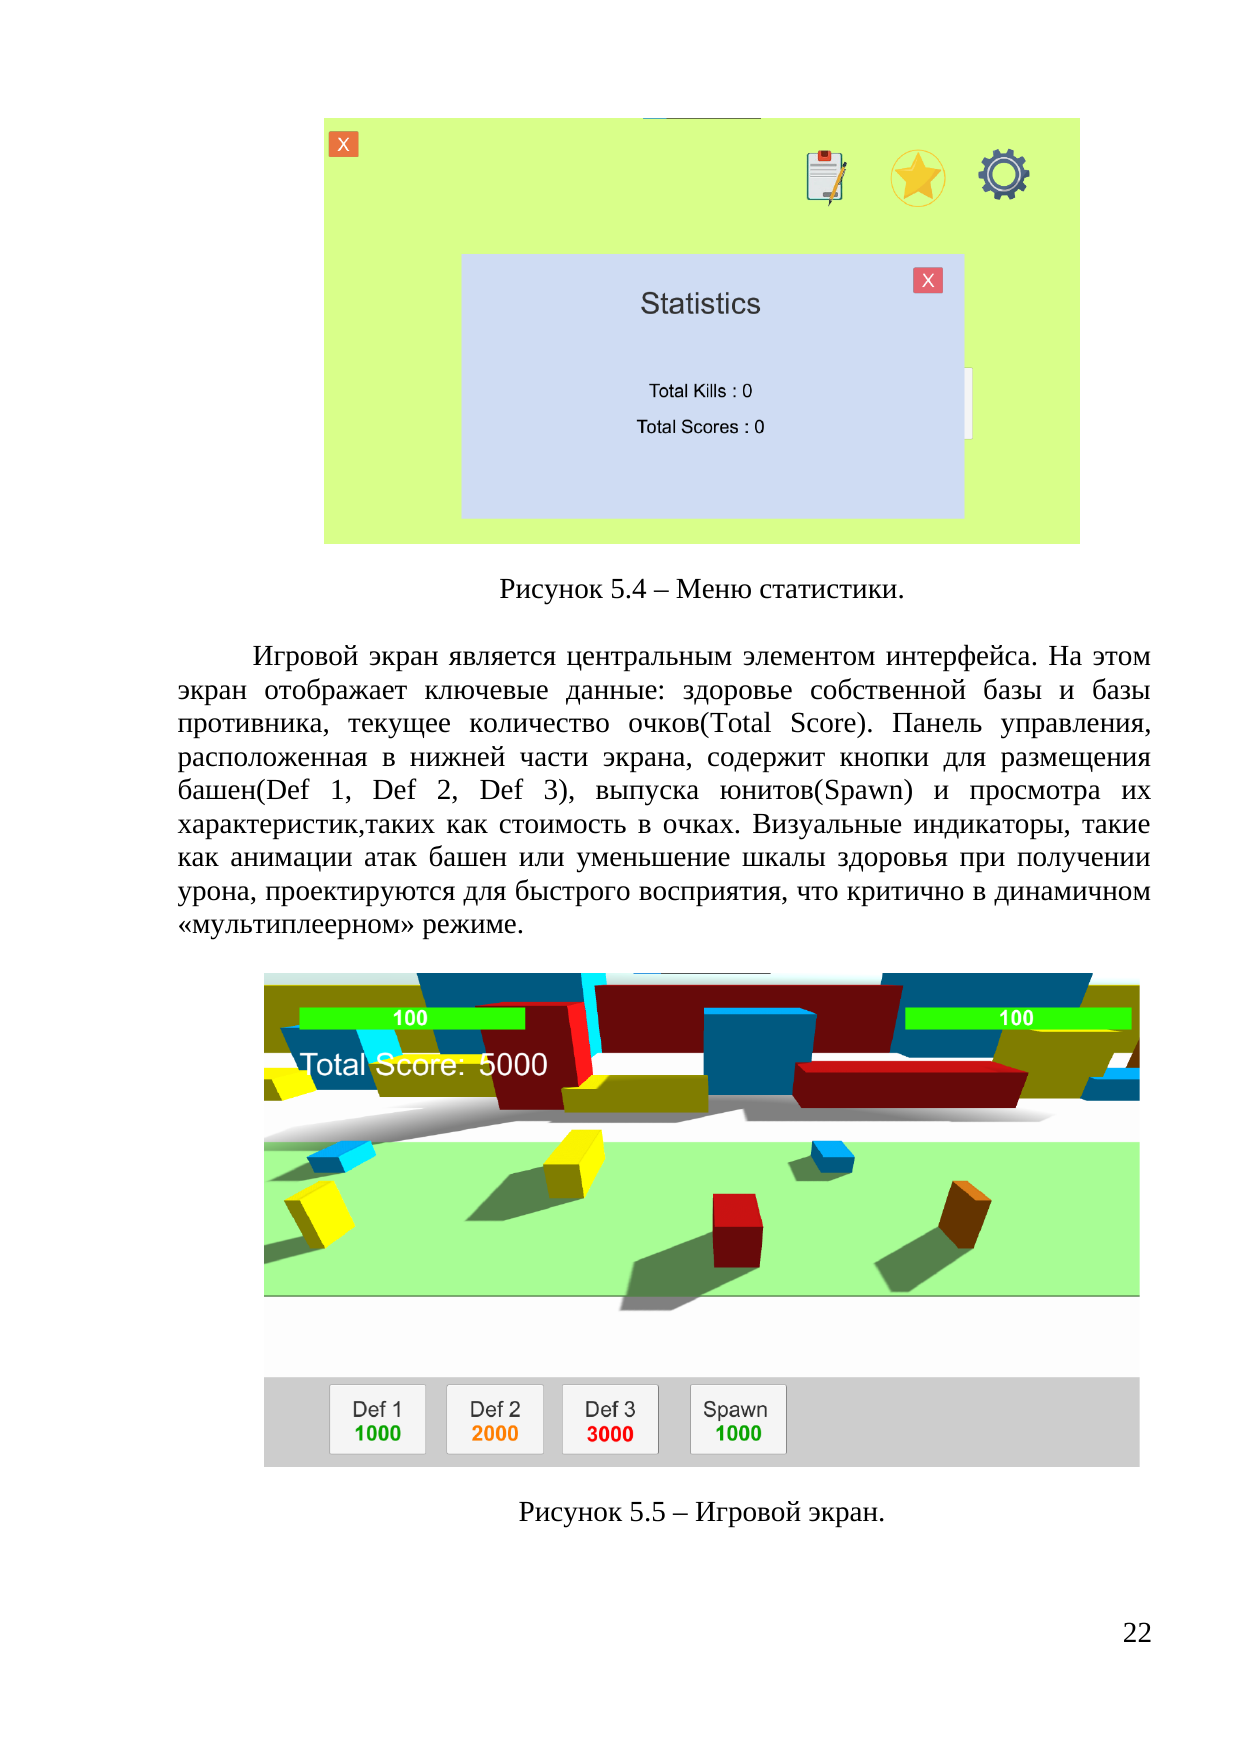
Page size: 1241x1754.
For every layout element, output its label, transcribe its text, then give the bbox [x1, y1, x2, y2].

text Рисунок 5.4 – Меню статистики. [177, 571, 1152, 605]
text Игровой экран является центральным элементом интерфейса. На этом экран отображает ключевые данные: здоровье собственной базы и базы противника, текущее количество очков(Total Score). Панель управления, расположенная в нижней части экрана, содержит кнопки для размещения башен(Def 1, Def 2, Def 3), выпуска юнитов(Spawn) и просмотра их характеристик,таких как стоимость в очках. Визуальные индикаторы, такие как анимации атак башен или уменьшение шкалы здоровья при получении урона, проектируются для быстрого восприятия, что критично в динамичном «мультиплеерном» режиме. [177, 638, 1152, 940]
picture [264, 973, 1140, 1467]
text Рисунок 5.5 – Игровой экран. [177, 1494, 1152, 1528]
picture [324, 118, 1080, 544]
